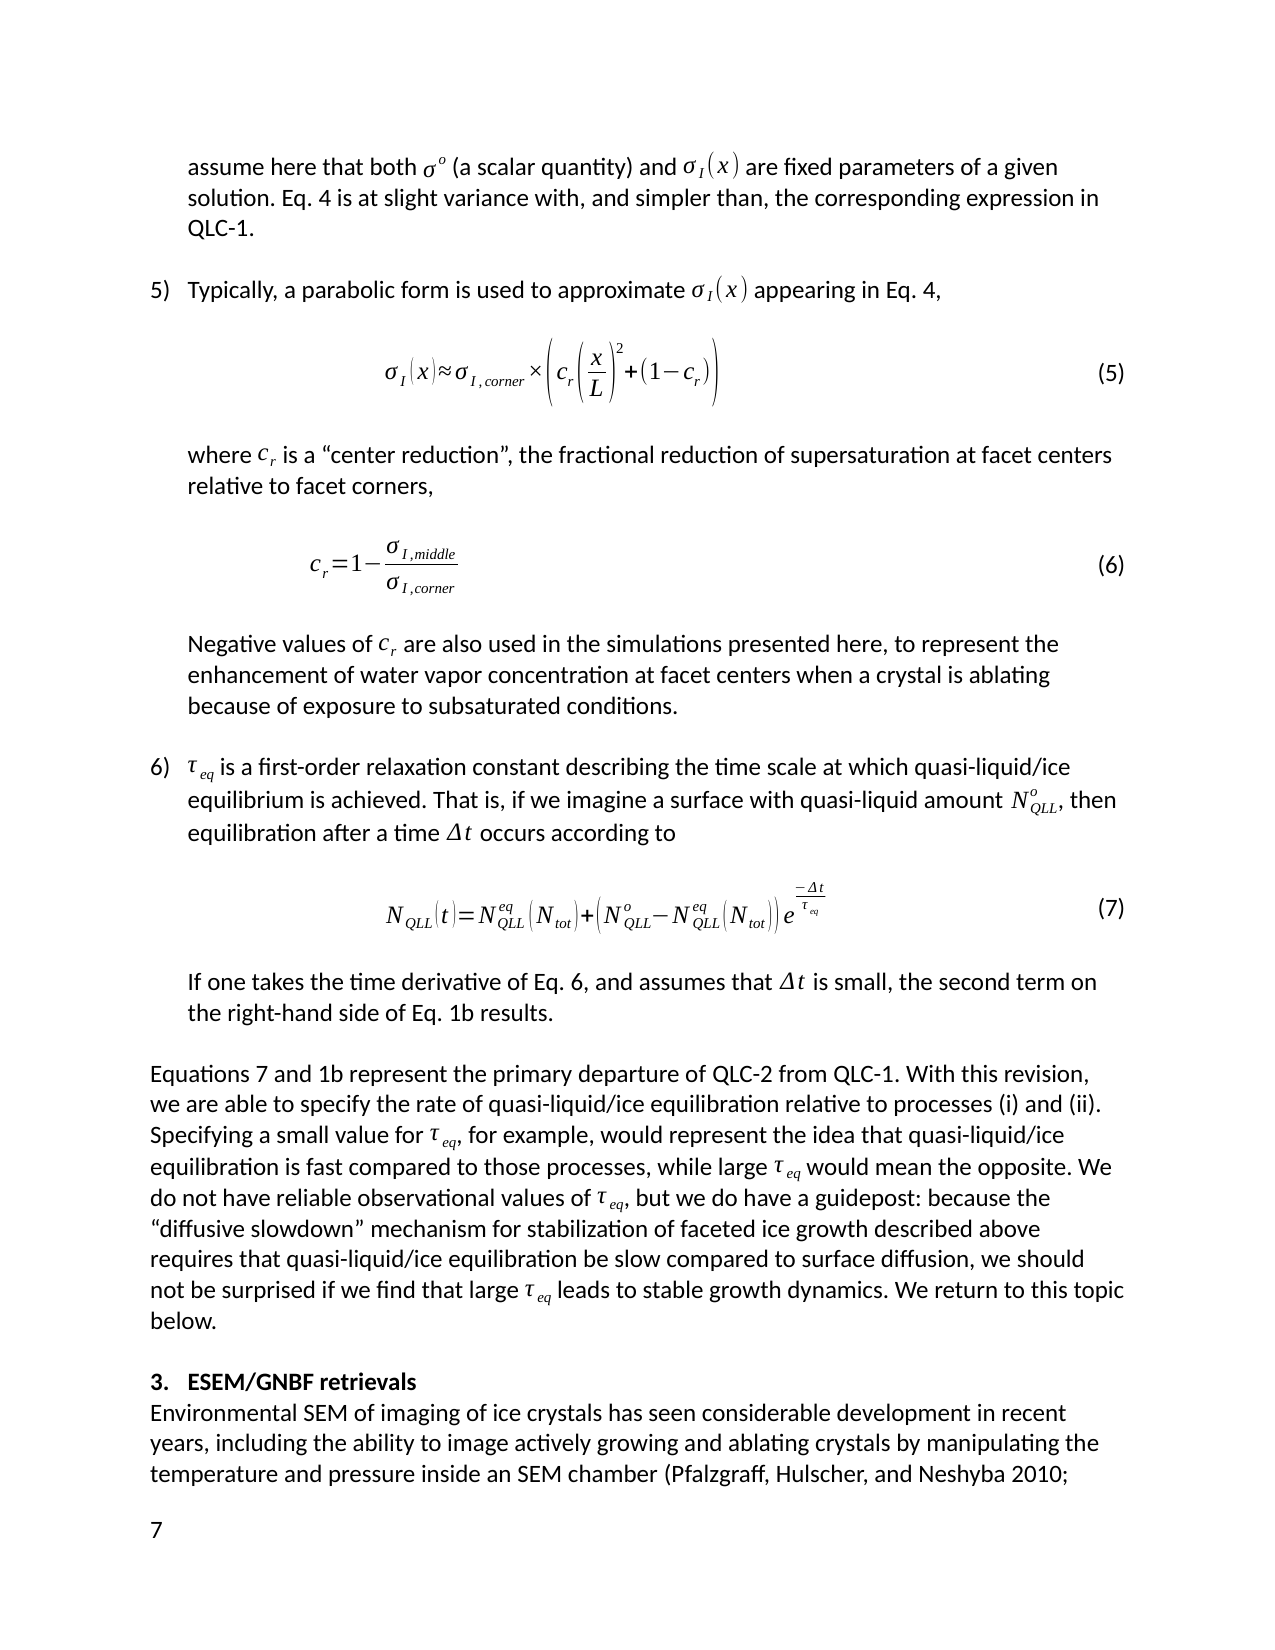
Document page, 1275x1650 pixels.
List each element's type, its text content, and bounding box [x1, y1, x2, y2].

list (7) [187, 878, 1125, 936]
list (5) [187, 336, 1125, 408]
list is a first-order relaxation constant describing the time scale at which quasi-liquid/ice equilibrium is achieved. That is, if we imagine a surface with quasi-liquid amount , then equilibration after a time occurs according to [150, 751, 1125, 848]
list ESEM/GNBF retrievals [150, 1367, 1125, 1397]
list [187, 150, 1125, 243]
list (6) [187, 531, 1125, 598]
list Equations 7 and 1b represent the primary departure of QLC-2 from QLC-1. With this revision, we are able to specify the rate of quasi-liquid/ice equilibration relative to processes (i) and (ii). Specifying a small value for , for example, would represent the idea that quasi-liquid/ice equilibration is fast compared to those processes, while large would mean the opposite. We do not have reliable observational values of , but we do have a guidepost: because the “diffusive slowdown” mechanism for stabilization of faceted ice growth described above requires that quasi-liquid/ice equilibration be slow compared to surface diffusion, we should not be surprised if we find that large leads to stable growth dynamics. We return to this topic below. [150, 1058, 1125, 1336]
list If one takes the time derivative of Eq. 6, and assumes that is small, the second term on the right-hand side of Eq. 1b results. [187, 966, 1125, 1027]
list where is a “center reduction”, the fractional reduction of supersaturation at facet centers relative to facet corners, [187, 439, 1125, 501]
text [150, 1397, 1125, 1489]
list Typically, a parabolic form is used to approximate appearing in Eq. 4, [150, 273, 1125, 306]
list Negative values of are also used in the simulations presented here, to represent the enhancement of water vapor concentration at facet centers when a crystal is ablating because of exposure to subsaturated conditions. [187, 628, 1125, 721]
